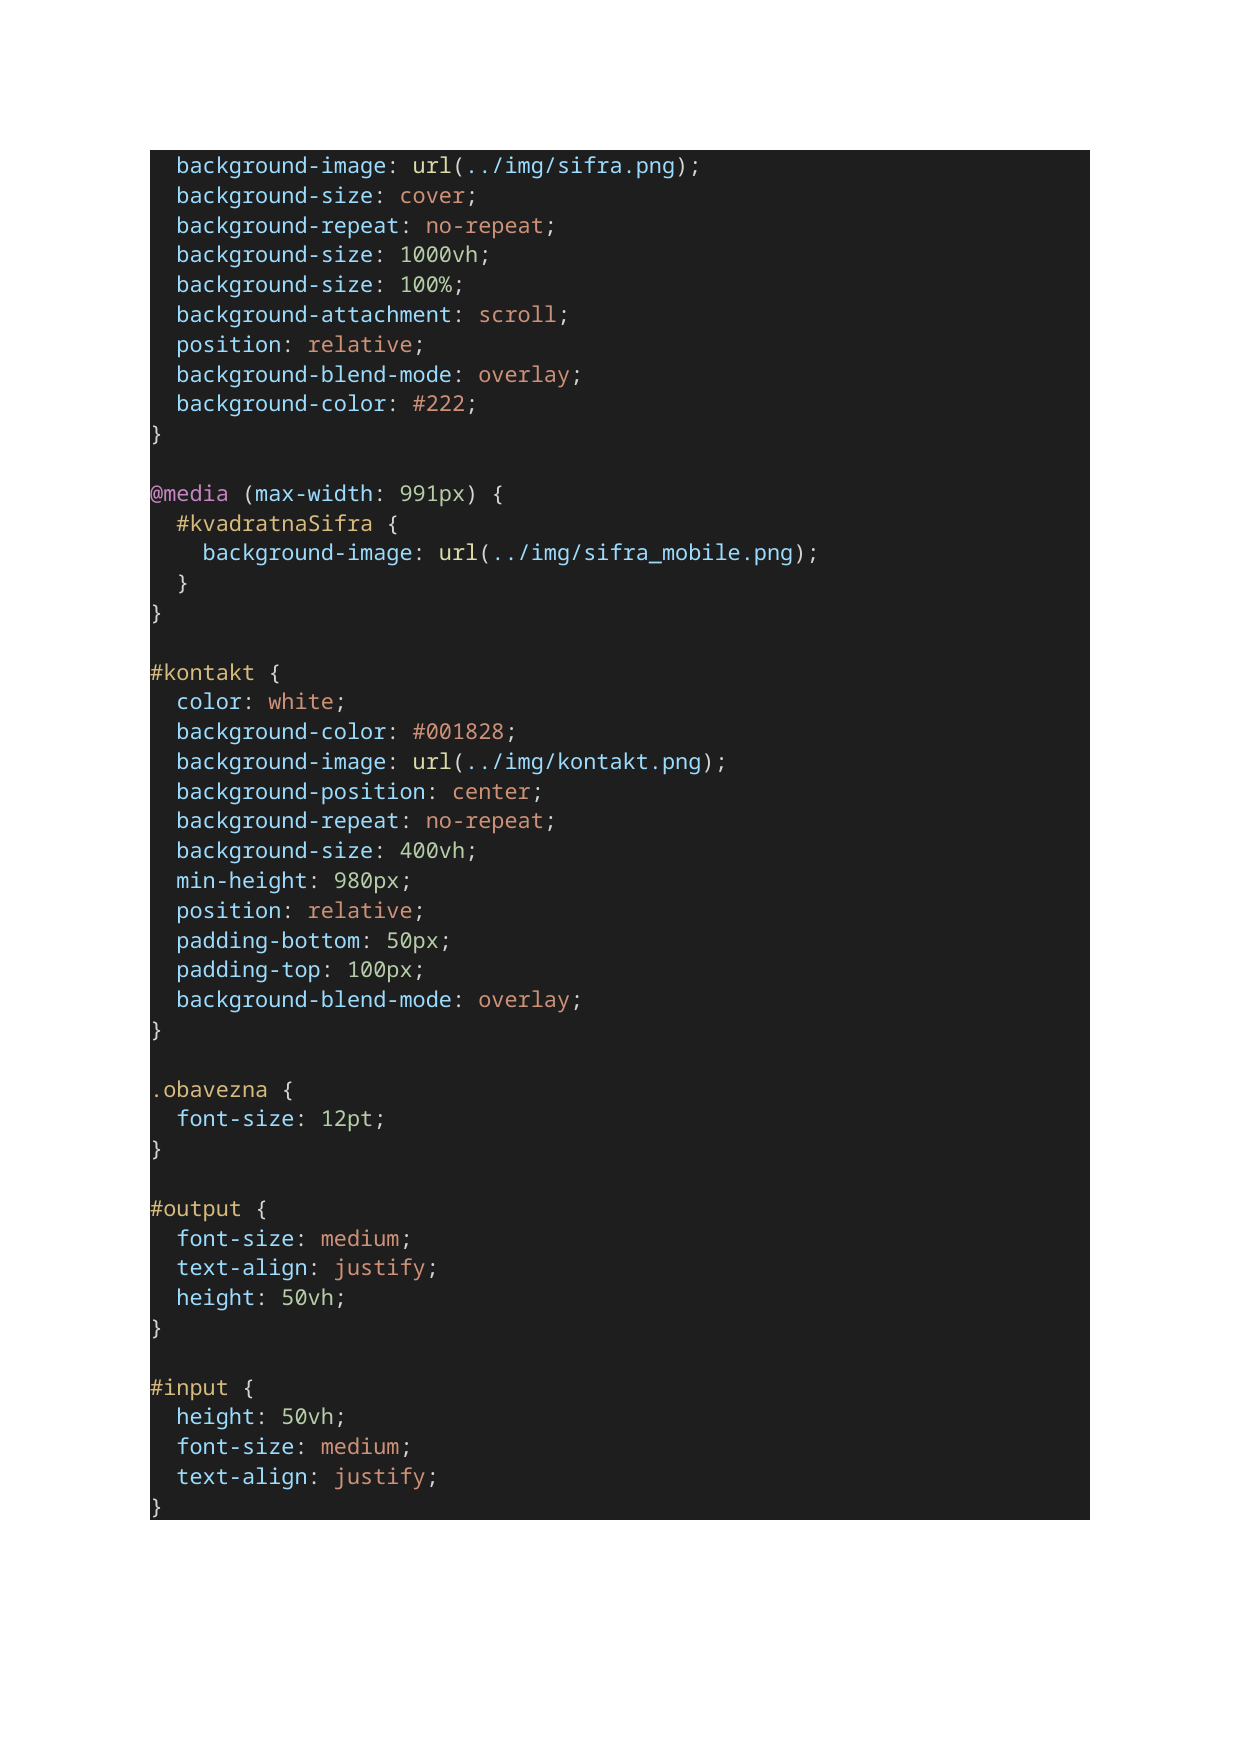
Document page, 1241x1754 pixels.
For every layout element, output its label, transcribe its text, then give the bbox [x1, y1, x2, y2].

text #input { [150, 1371, 1090, 1401]
text height: 50vh; [150, 1282, 1090, 1312]
text position: relative; [150, 329, 1090, 358]
text #kontakt { [150, 656, 1090, 686]
text background-color: #222; [150, 388, 1090, 418]
text @media (max-width: 991px) { [150, 478, 1090, 507]
text } [150, 597, 1090, 627]
text #output { [150, 1193, 1090, 1222]
text text-align: justify; [150, 1461, 1090, 1491]
text .obavezna { [150, 1073, 1090, 1103]
text background-repeat: no-repeat; [150, 805, 1090, 835]
text height: 50vh; [150, 1401, 1090, 1431]
text background-blend-mode: overlay; [150, 984, 1090, 1014]
text color: white; [150, 686, 1090, 716]
text font-size: medium; [150, 1222, 1090, 1252]
text background-blend-mode: overlay; [150, 358, 1090, 388]
text background-image: url(../img/sifra_mobile.png); [150, 537, 1090, 567]
text } [150, 567, 1090, 597]
text font-size: medium; [150, 1431, 1090, 1461]
text } [150, 1133, 1090, 1163]
text background-position: center; [150, 776, 1090, 805]
text } [150, 418, 1090, 448]
text } [150, 1014, 1090, 1044]
text } [150, 1312, 1090, 1342]
text } [150, 1491, 1090, 1520]
text padding-top: 100px; [150, 954, 1090, 984]
text background-image: url(../img/kontakt.png); [150, 746, 1090, 776]
text font-size: 12pt; [150, 1103, 1090, 1133]
text background-repeat: no-repeat; [150, 209, 1090, 239]
text background-size: cover; [150, 180, 1090, 209]
text background-attachment: scroll; [150, 299, 1090, 329]
text text-align: justify; [150, 1252, 1090, 1282]
text min-height: 980px; [150, 865, 1090, 895]
text background-image: url(../img/sifra.png); [150, 150, 1090, 180]
text background-color: #001828; [150, 716, 1090, 746]
text padding-bottom: 50px; [150, 924, 1090, 954]
text background-size: 100%; [150, 269, 1090, 299]
text background-size: 400vh; [150, 835, 1090, 865]
text background-size: 1000vh; [150, 239, 1090, 269]
text position: relative; [150, 895, 1090, 924]
text #kvadratnaSifra { [150, 507, 1090, 537]
